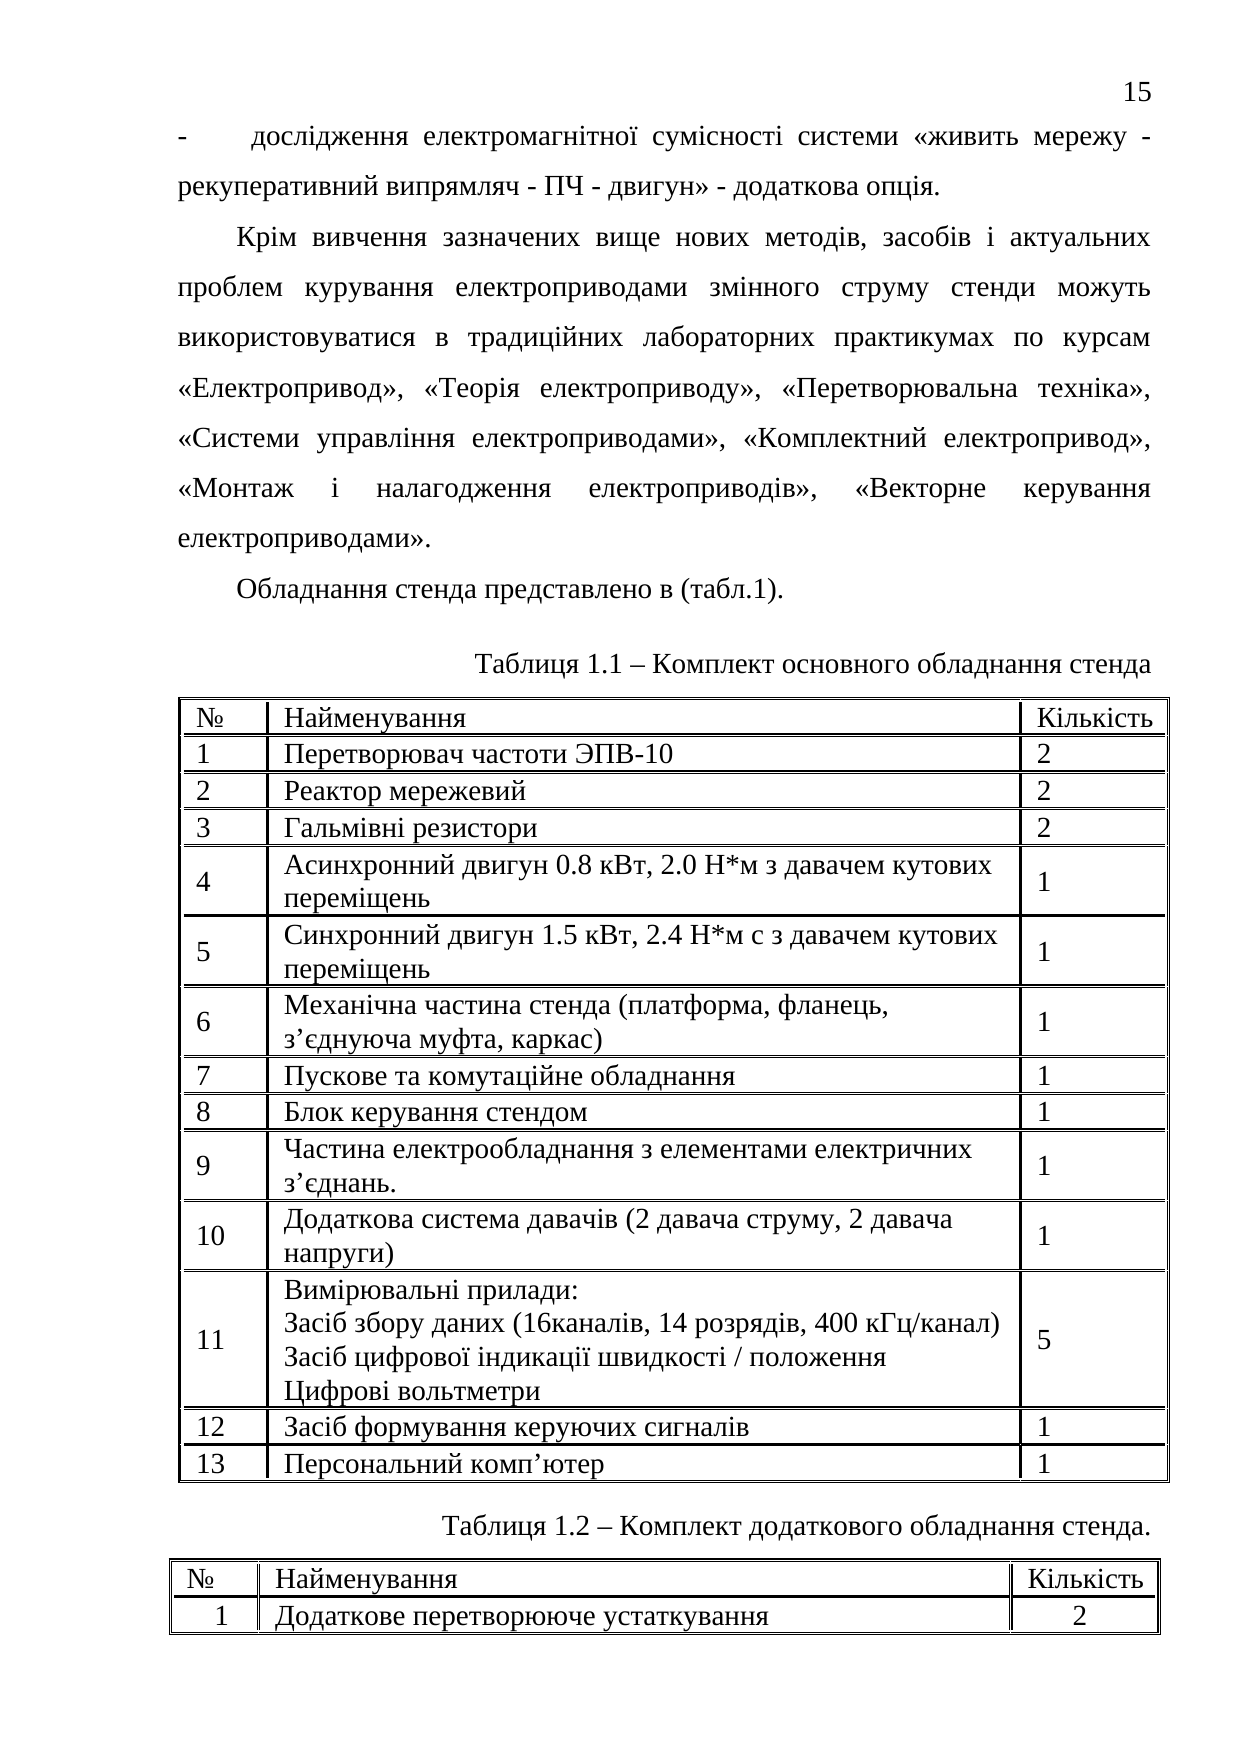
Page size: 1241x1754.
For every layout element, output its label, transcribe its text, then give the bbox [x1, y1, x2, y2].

table_cell 2 [1022, 733, 1167, 770]
table_cell 6 [181, 984, 266, 1054]
table_cell 7 [181, 1055, 266, 1091]
table_cell 1 [1022, 1406, 1167, 1443]
table_cell 5 [1020, 1269, 1168, 1406]
table_header № [172, 1562, 259, 1595]
table_cell Блок керування стендом [269, 1095, 1019, 1128]
table_cell 2 [181, 770, 266, 807]
table_cell 10 [181, 1199, 266, 1269]
table_cell Персональний комп’ютер [267, 1446, 1020, 1480]
table_cell 8 [181, 1091, 266, 1128]
table_cell 1 [181, 733, 266, 770]
table_cell 1 [1022, 984, 1167, 1054]
text Таблиця 1.1 – Комплект основного обладнання стенда [177, 646, 1152, 680]
table_header Найменування [267, 700, 1020, 733]
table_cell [259, 1595, 1011, 1632]
table_cell Механічна частина стенда (платформа, фланець, з’єднуюча муфта, каркас) [269, 988, 1019, 1054]
table_cell 1 [1022, 1128, 1167, 1198]
table_cell 11 [180, 1269, 267, 1406]
table_cell 5 [181, 914, 266, 984]
table_header Найменування [259, 1560, 1011, 1595]
table_cell Гальмівні резистори [269, 810, 1019, 844]
table_header № [181, 700, 267, 733]
text Крім вивчення зазначених вище нових методів, засобів і актуальних проблем курування електроприводами змінного струму стенди можуть використовуватися в традиційних лабораторних практикумах по курсам «Електропривод», «Теорія електроприводу», «Перетворювальна техніка», «Системи управління електроприводами», «Комплектний електропривод», «Монтаж і налагодження електроприводів», «Векторне керування електроприводами». [177, 219, 1152, 554]
table_cell Перетворювач частоти ЭПВ-10 [269, 737, 1019, 770]
table_cell 12 [181, 1406, 266, 1443]
table_cell 1 [1022, 1199, 1167, 1269]
table_cell 1 [1022, 1091, 1167, 1128]
table_cell 3 [180, 807, 267, 844]
table_cell 1 [1020, 1443, 1168, 1480]
list дослідження електромагнітної сумісності системи «живить мережу - рекуперативний випрямляч - ПЧ - двигун» - додаткова опція. [177, 118, 1152, 202]
table_cell Частина електрообладнання з елементами електричних з’єднань. [269, 1132, 1019, 1198]
table_cell 2 [1020, 807, 1168, 844]
table_cell 9 [181, 1128, 266, 1198]
table_cell Реактор мережевий [269, 774, 1019, 807]
table_cell 1 [1020, 844, 1168, 914]
table_cell 4 [180, 844, 267, 914]
table_cell 13 [180, 1443, 267, 1480]
table_cell 2 [1022, 770, 1167, 807]
text Таблиця 1.2 – Комплект додаткового обладнання стенда. [177, 1508, 1152, 1541]
table_cell 2 [1011, 1595, 1157, 1632]
table_cell Пускове та комутаційне обладнання [269, 1058, 1019, 1091]
table_header Кількість [1011, 1562, 1157, 1595]
table_cell Синхронний двигун 1.5 кВт, 2.4 Н*м с з давачем кутових переміщень [269, 917, 1019, 984]
table_cell 1 [1022, 914, 1167, 984]
table_cell Асинхронний двигун 0.8 кВт, 2.0 Н*м з давачем кутових переміщень [269, 847, 1019, 914]
table_header Кількість [1020, 700, 1167, 733]
table_cell 1 [172, 1595, 259, 1632]
table_cell Засіб формування керуючих сигналів [269, 1410, 1019, 1443]
table_cell Додаткова система давачів (2 давача струму, 2 давача напруги) [269, 1202, 1019, 1269]
table_cell Вимірювальні прилади: Засіб збору даних (16каналів, 14 розрядів, 400 кГц/канал) Засіб цифрової індикації швидкості / положення Цифрові вольтметри [269, 1272, 1019, 1406]
text Обладнання стенда представлено в (табл.1). [177, 571, 1152, 604]
table_cell 1 [1022, 1055, 1167, 1091]
